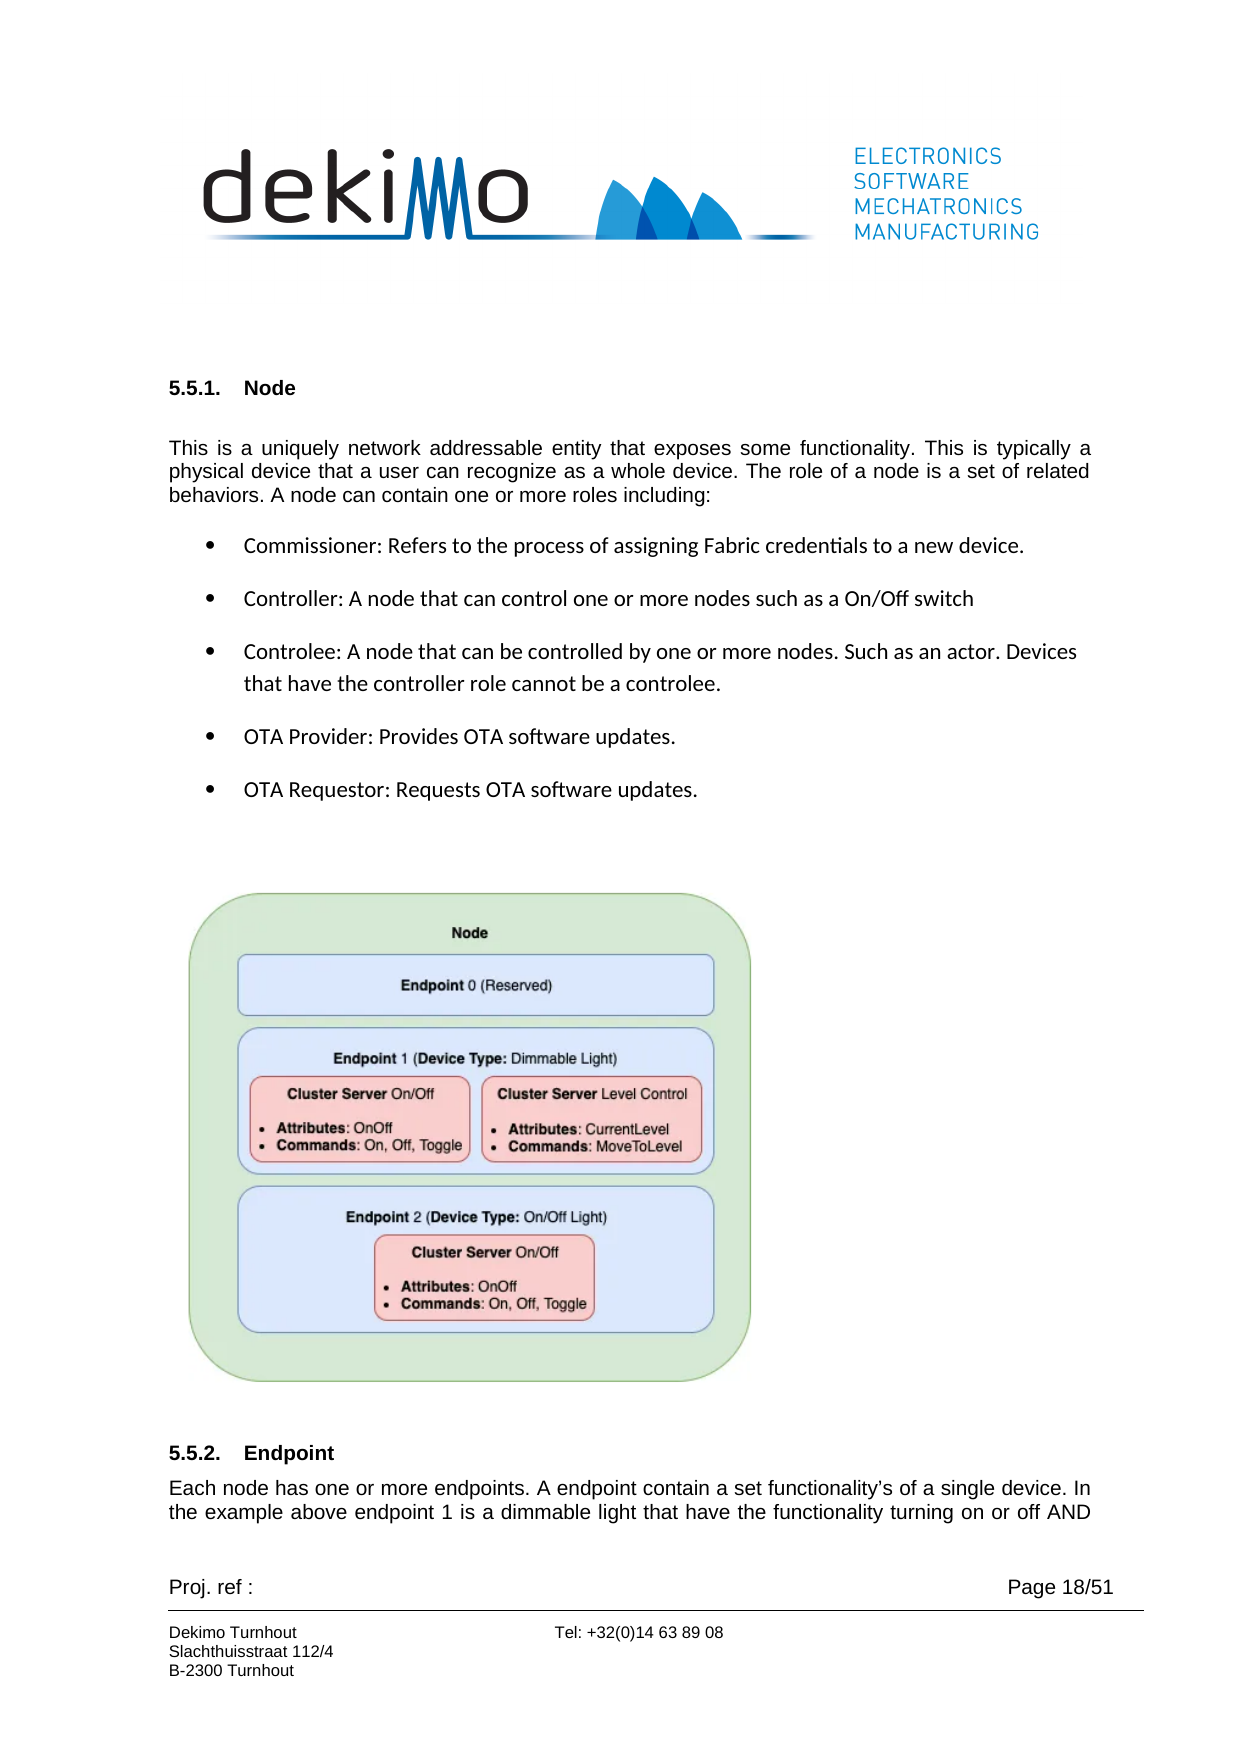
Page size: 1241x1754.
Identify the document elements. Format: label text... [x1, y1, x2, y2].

list Controlee: A node that can be controlled by one or more nodes. Such as an actor. Devices that have the controller role cannot be a controlee. [206, 637, 1093, 697]
picture [159, 73, 1083, 304]
subtitle Node [169, 376, 1093, 399]
text This is a uniquely network addressable entity that exposes some functionality. This is typically a physical device that a user can recognize as a whole device. The role of a node is a set of related behaviors. A node can contain one or more roles including: [169, 435, 1093, 507]
list OTA Requestor: Requests OTA software updates. [206, 776, 1093, 803]
picture [168, 876, 767, 1393]
list Controller: A node that can control one or more nodes such as a On/Off switch [206, 584, 1093, 612]
list OTA Provider: Provides OTA software updates. [206, 722, 1093, 751]
list Commissioner: Refers to the process of assigning Fabric credentials to a new device. [206, 531, 1093, 559]
subtitle Endpoint [169, 1440, 1093, 1464]
